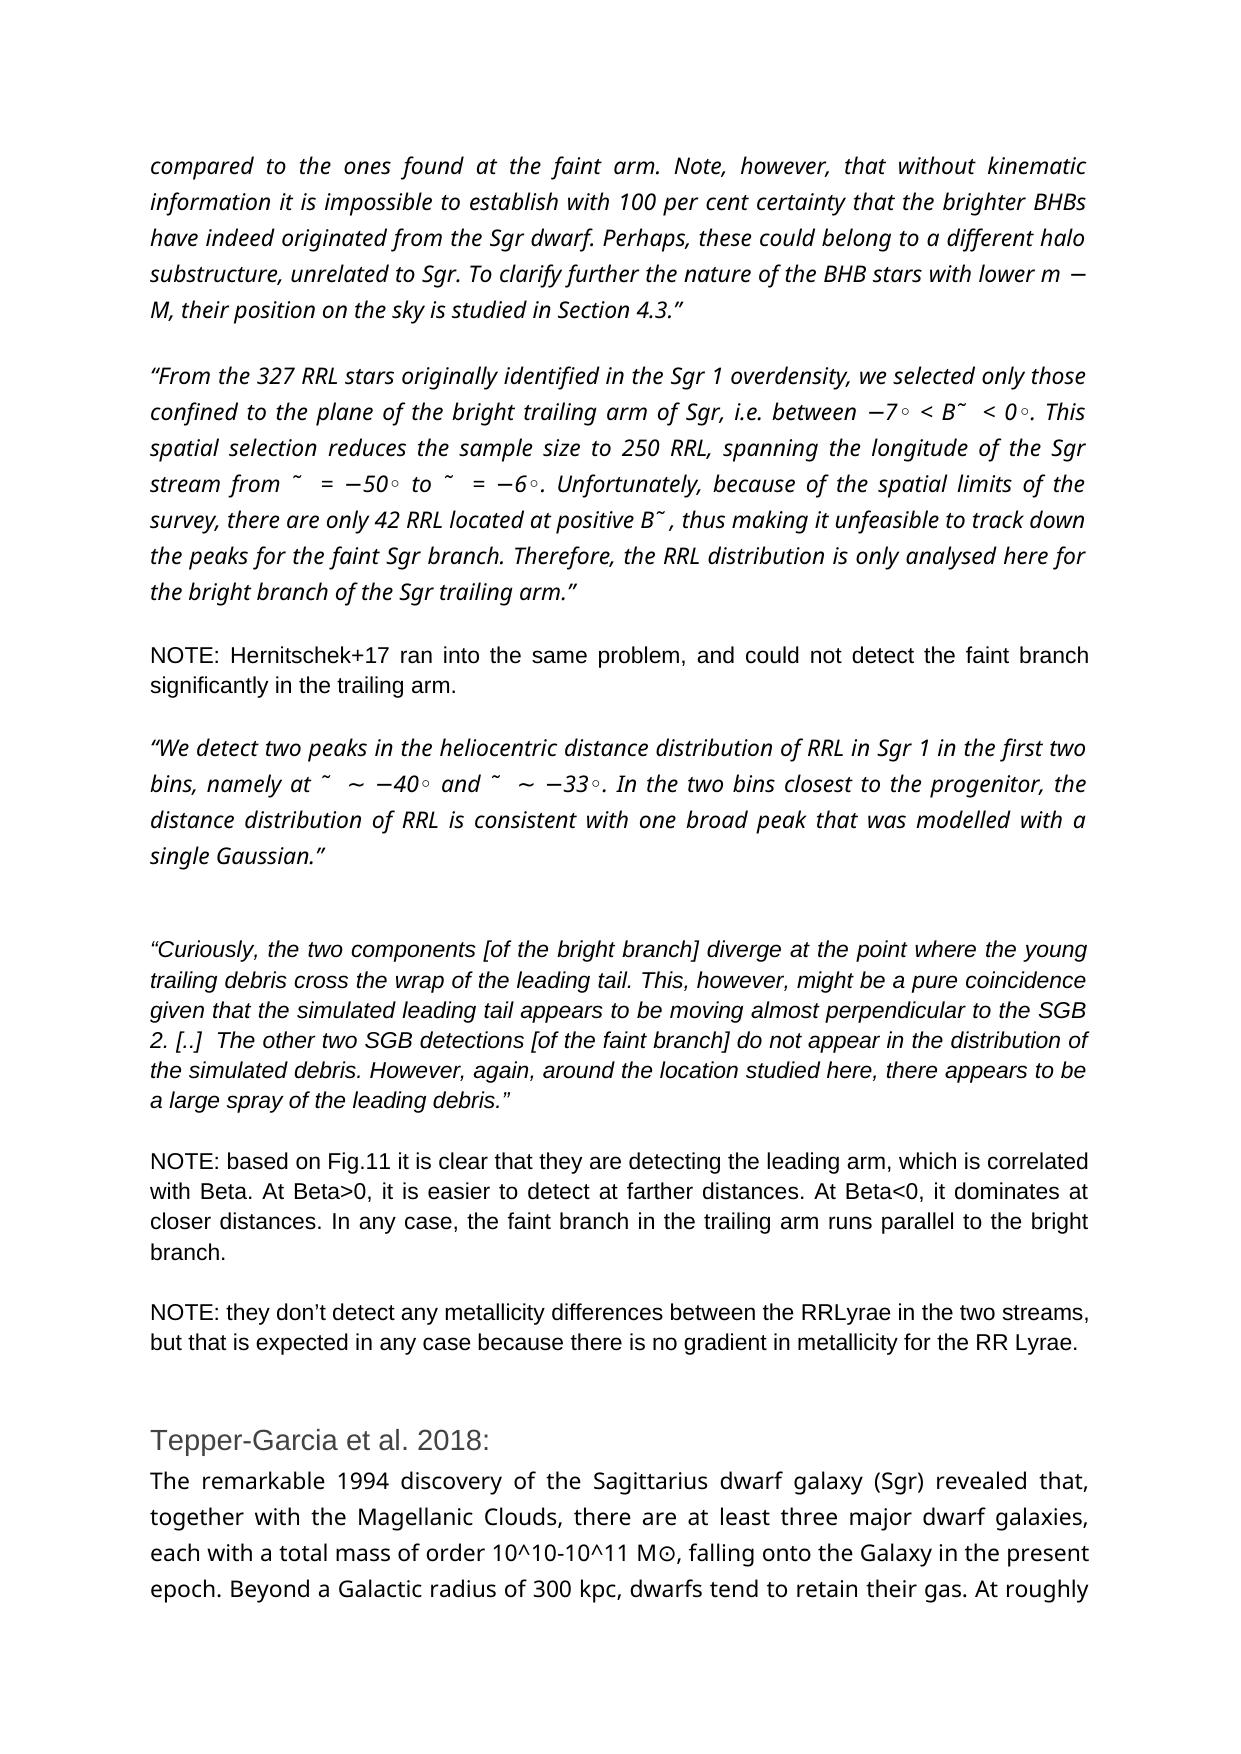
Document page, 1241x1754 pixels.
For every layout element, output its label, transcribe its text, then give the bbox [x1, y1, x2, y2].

text “We detect two peaks in the heliocentric distance distribution of RRL in Sgr 1 in the first two bins, namely at ˜ ∼ −40◦ and ˜ ∼ −33◦. In the two bins closest to the progenitor, the distance distribution of RRL is consistent with one broad peak that was modelled with a single Gaussian.” [150, 732, 1090, 871]
text NOTE: based on Fig.11 it is clear that they are detecting the leading arm, which is correlated with Beta. At Beta>0, it is easier to detect at farther distances. At Beta<0, it dominates at closer distances. In any case, the faint branch in the trailing arm runs parallel to the bright branch. [150, 1148, 1090, 1265]
text “Curiously, the two components [of the bright branch] diverge at the point where the young trailing debris cross the wrap of the leading tail. This, however, might be a pure coincidence given that the simulated leading tail appears to be moving almost perpendicular to the SGB 2. [..] The other two SGB detections [of the faint branch] do not appear in the distribution of the simulated debris. However, again, around the location studied here, there appears to be a large spray of the leading debris.” [150, 936, 1090, 1114]
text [150, 150, 1090, 325]
subtitle Tepper-Garcia et al. 2018: [150, 1423, 1090, 1456]
text NOTE: Hernitschek+17 ran into the same problem, and could not detect the faint branch significantly in the trailing arm. [150, 642, 1090, 698]
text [150, 1465, 1090, 1604]
text NOTE: they don’t detect any metallicity differences between the RRLyrae in the two streams, but that is expected in any case because there is no gradient in metallicity for the RR Lyrae. [150, 1299, 1090, 1356]
text “From the 327 RRL stars originally identified in the Sgr 1 overdensity, we selected only those confined to the plane of the bright trailing arm of Sgr, i.e. between −7◦ < B˜ < 0◦. This spatial selection reduces the sample size to 250 RRL, spanning the longitude of the Sgr stream from ˜ = −50◦ to ˜ = −6◦. Unfortunately, because of the spatial limits of the survey, there are only 42 RRL located at positive B˜ , thus making it unfeasible to track down the peaks for the faint Sgr branch. Therefore, the RRL distribution is only analysed here for the bright branch of the Sgr trailing arm.” [150, 360, 1090, 607]
